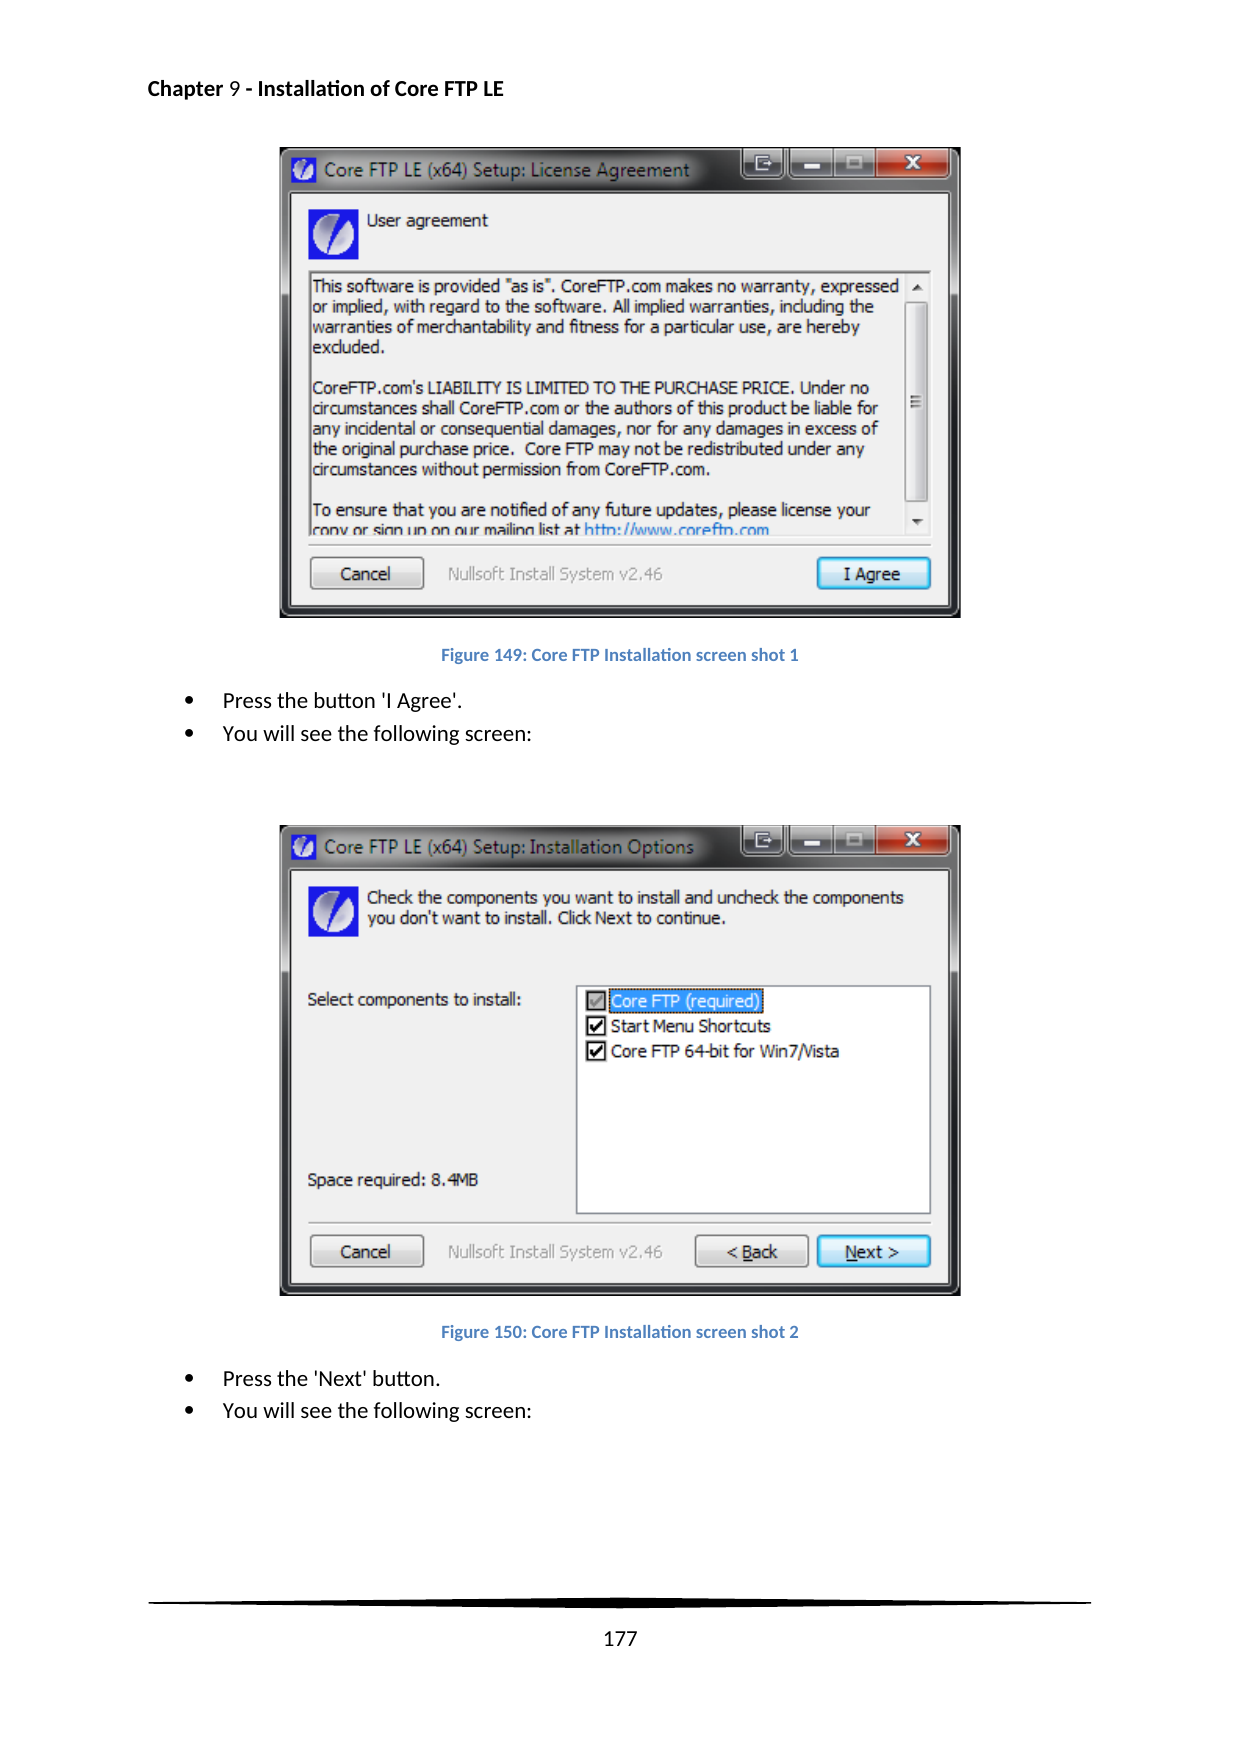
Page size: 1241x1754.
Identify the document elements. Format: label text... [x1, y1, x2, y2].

list Press the button 'I Agree'. [185, 687, 1093, 715]
list Press the 'Next' button. [185, 1364, 1093, 1392]
text Figure 150: Core FTP Installation screen shot 2 [148, 1320, 1093, 1343]
picture [279, 147, 961, 618]
picture [279, 825, 961, 1296]
list You will see the following screen: [185, 719, 1093, 747]
text Figure 149: Core FTP Installation screen shot 1 [148, 643, 1093, 666]
list You will see the following screen: [185, 1396, 1093, 1424]
